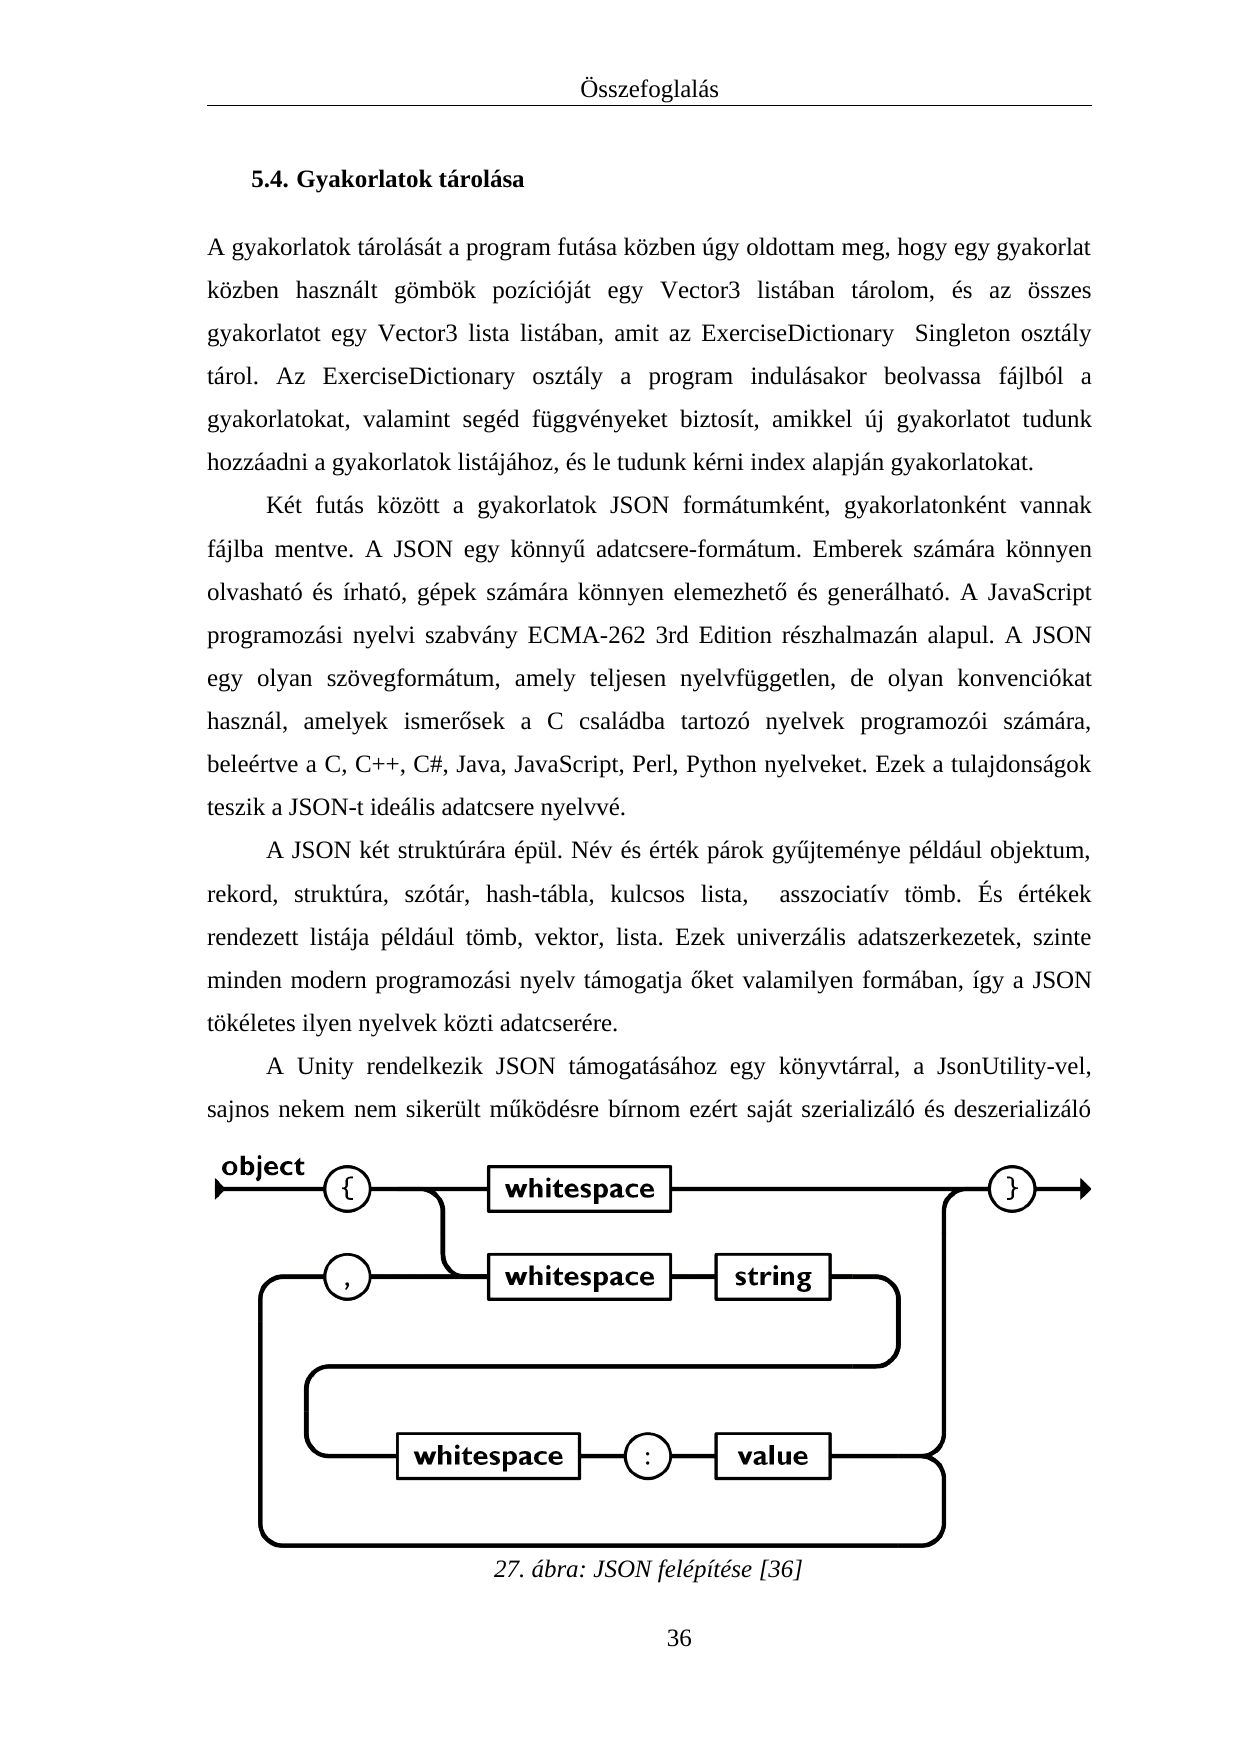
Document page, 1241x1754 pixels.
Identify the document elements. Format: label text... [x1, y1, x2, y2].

picture [206, 1141, 1092, 1548]
text A Unity rendelkezik JSON támogatásához egy könyvtárral, a JsonUtility-vel, sajnos nekem nem sikerült működésre bírnom ezért saját szerializáló és deszerializáló függvényeket írtam, mivel csak Vector3 listákat szeretnék JSON formátumba írni és onnan beolvasni, ezért nem kell sok típust lefednem a függvényekkel. [207, 1051, 1092, 1123]
text A gyakorlatok tárolását a program futása közben úgy oldottam meg, hogy egy gyakorlat közben használt gömbök pozícióját egy Vector3 listában tárolom, és az összes gyakorlatot egy Vector3 lista listában, amit az ExerciseDictionary Singleton osztály tárol. Az ExerciseDictionary osztály a program indulásakor beolvassa fájlból a gyakorlatokat, valamint segéd függvényeket biztosít, amikkel új gyakorlatot tudunk hozzáadni a gyakorlatok listájához, és le tudunk kérni index alapján gyakorlatokat. [207, 232, 1092, 476]
subtitle Gyakorlatok tárolása [251, 164, 1092, 192]
text A JSON két struktúrára épül. Név és érték párok gyűjteménye például objektum, rekord, struktúra, szótár, hash-tábla, kulcsos lista, asszociatív tömb. És értékek rendezett listája például tömb, vektor, lista. Ezek univerzális adatszerkezetek, szinte minden modern programozási nyelv támogatja őket valamilyen formában, így a JSON tökéletes ilyen nyelvek közti adatcserére. [207, 836, 1092, 1037]
text Két futás között a gyakorlatok JSON formátumként, gyakorlatonként vannak fájlba mentve. A JSON egy könnyű adatcsere-formátum. Emberek számára könnyen olvasható és írható, gépek számára könnyen elemezhető és generálható. A JavaScript programozási nyelvi szabvány ECMA-262 3rd Edition részhalmazán alapul. A JSON egy olyan szövegformátum, amely teljesen nyelvfüggetlen, de olyan konvenciókat használ, amelyek ismerősek a C családba tartozó nyelvek programozói számára, beleértve a C, C++, C#, Java, JavaScript, Perl, Python nyelveket. Ezek a tulajdonságok teszik a JSON-t ideális adatcsere nyelvvé. [207, 491, 1092, 821]
